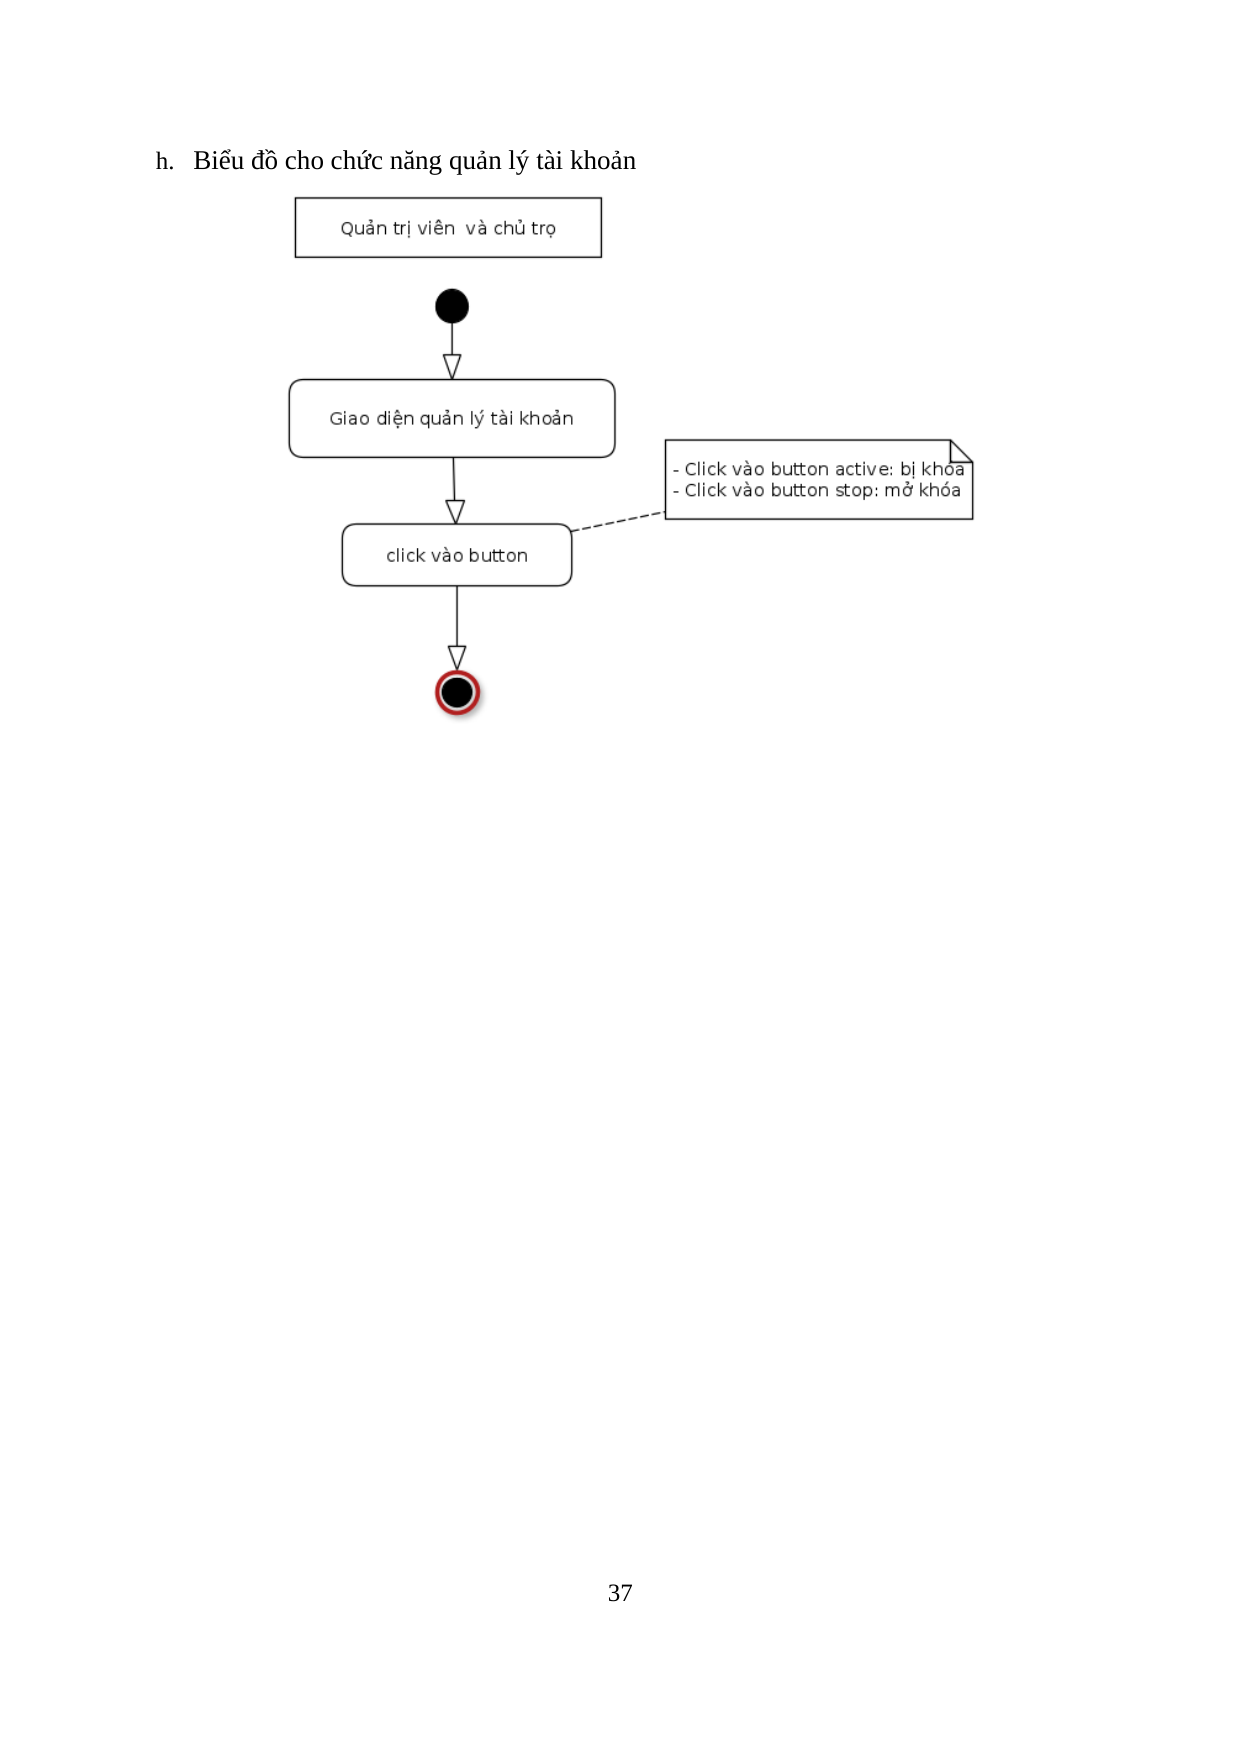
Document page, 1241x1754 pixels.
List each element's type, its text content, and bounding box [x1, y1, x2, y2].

list h. Biểu đồ cho chức năng quản lý tài khoản [156, 144, 1122, 175]
picture [216, 175, 1024, 736]
